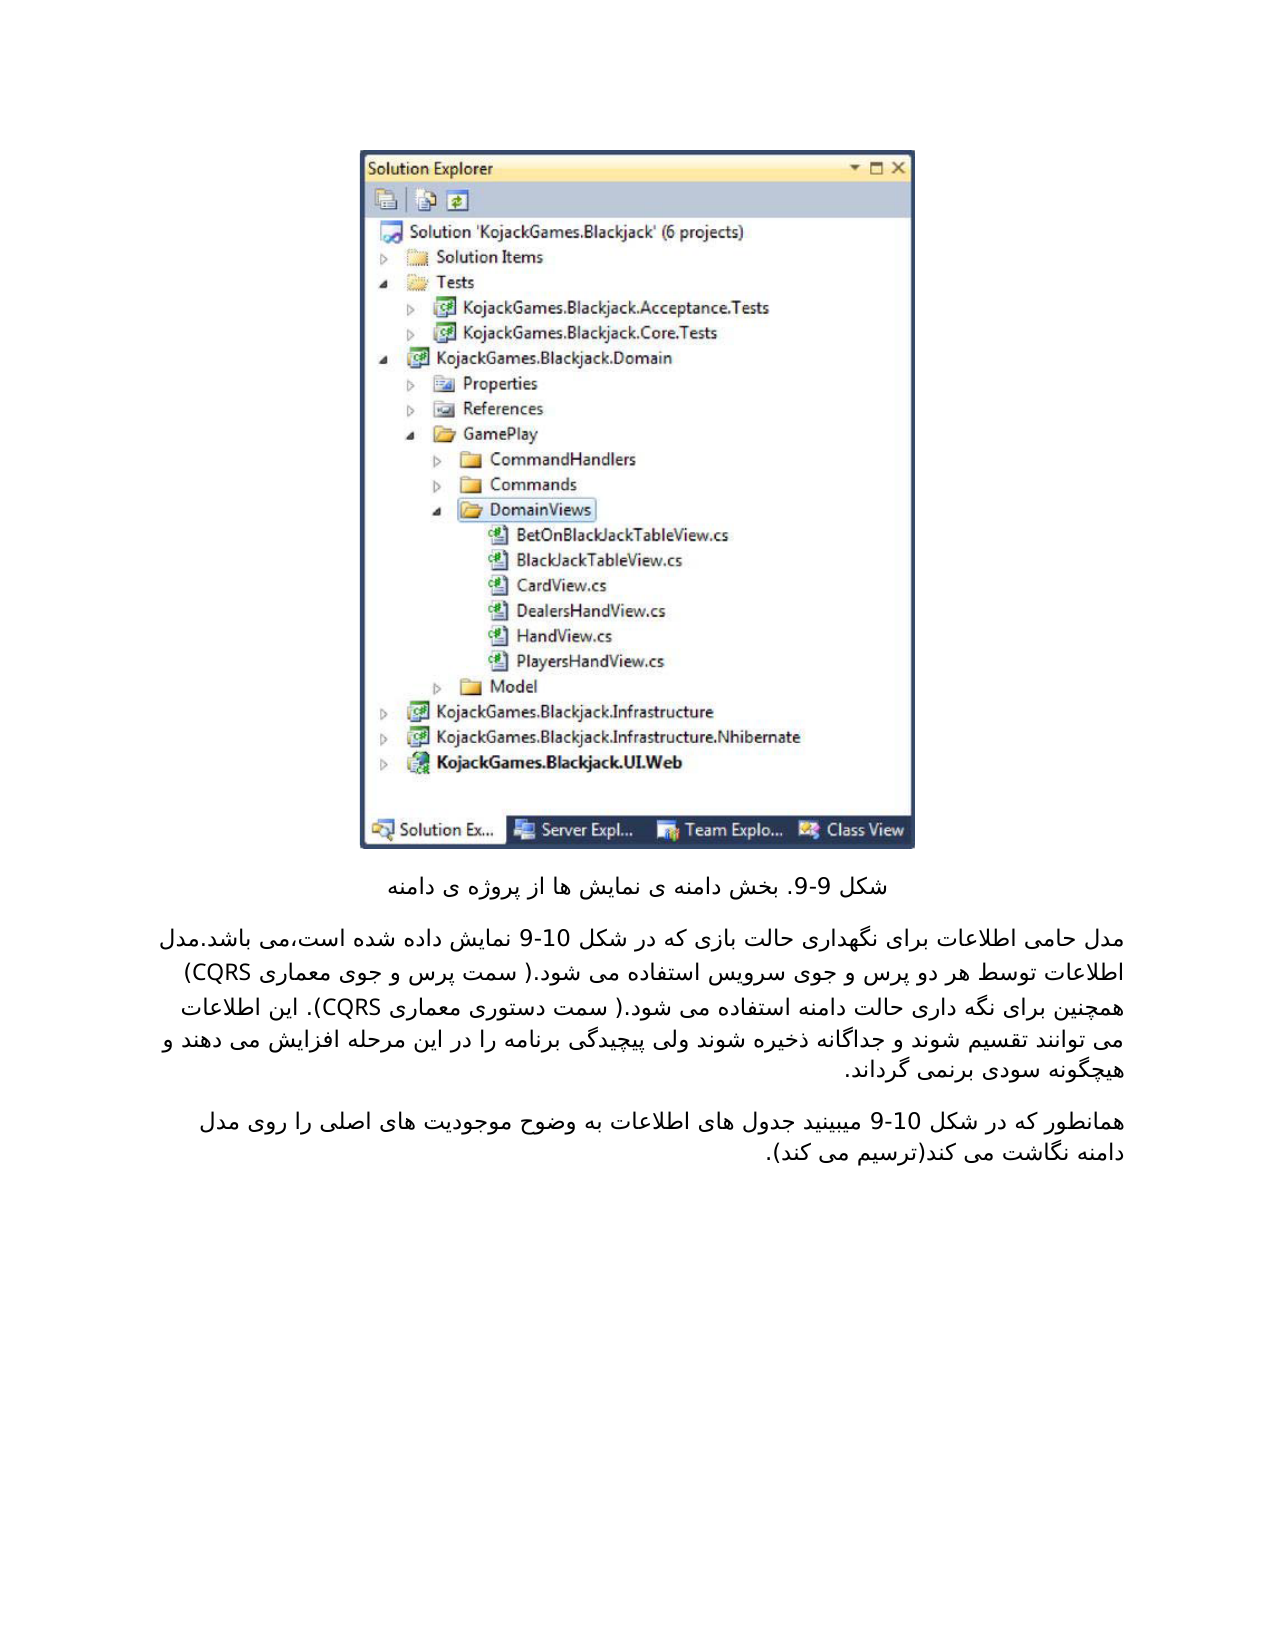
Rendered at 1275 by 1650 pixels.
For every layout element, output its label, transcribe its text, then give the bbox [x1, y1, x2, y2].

text شکل 9-9. بخش دامنه ی نمایش ها از پروژه ی دامنه [150, 873, 1125, 900]
text مدل حامی اطلاعات برای نگهداری حالت بازی که در شکل 10-9 نمایش داده شده است،می باشد.مدل اطلاعات توسط هر دو پرس و جوی سرویس استفاده می شود.( سمت پرس و جوی معماری CQRS) همچنین برای نگه داری حالت دامنه استفاده می شود.( سمت دستوری معماری CQRS). این اطلاعات می توانند تقسیم شوند و جداگانه ذخیره شوند ولی پیچیدگی برنامه را در این مرحله افزایش می دهند و هیچگونه سودی برنمی گرداند. [150, 925, 1125, 1083]
text همانطور که در شکل 10-9 میبینید جدول های اطلاعات به وضوح موجودیت های اصلی را روی مدل دامنه نگاشت می کند(ترسیم می کند). [150, 1108, 1125, 1165]
